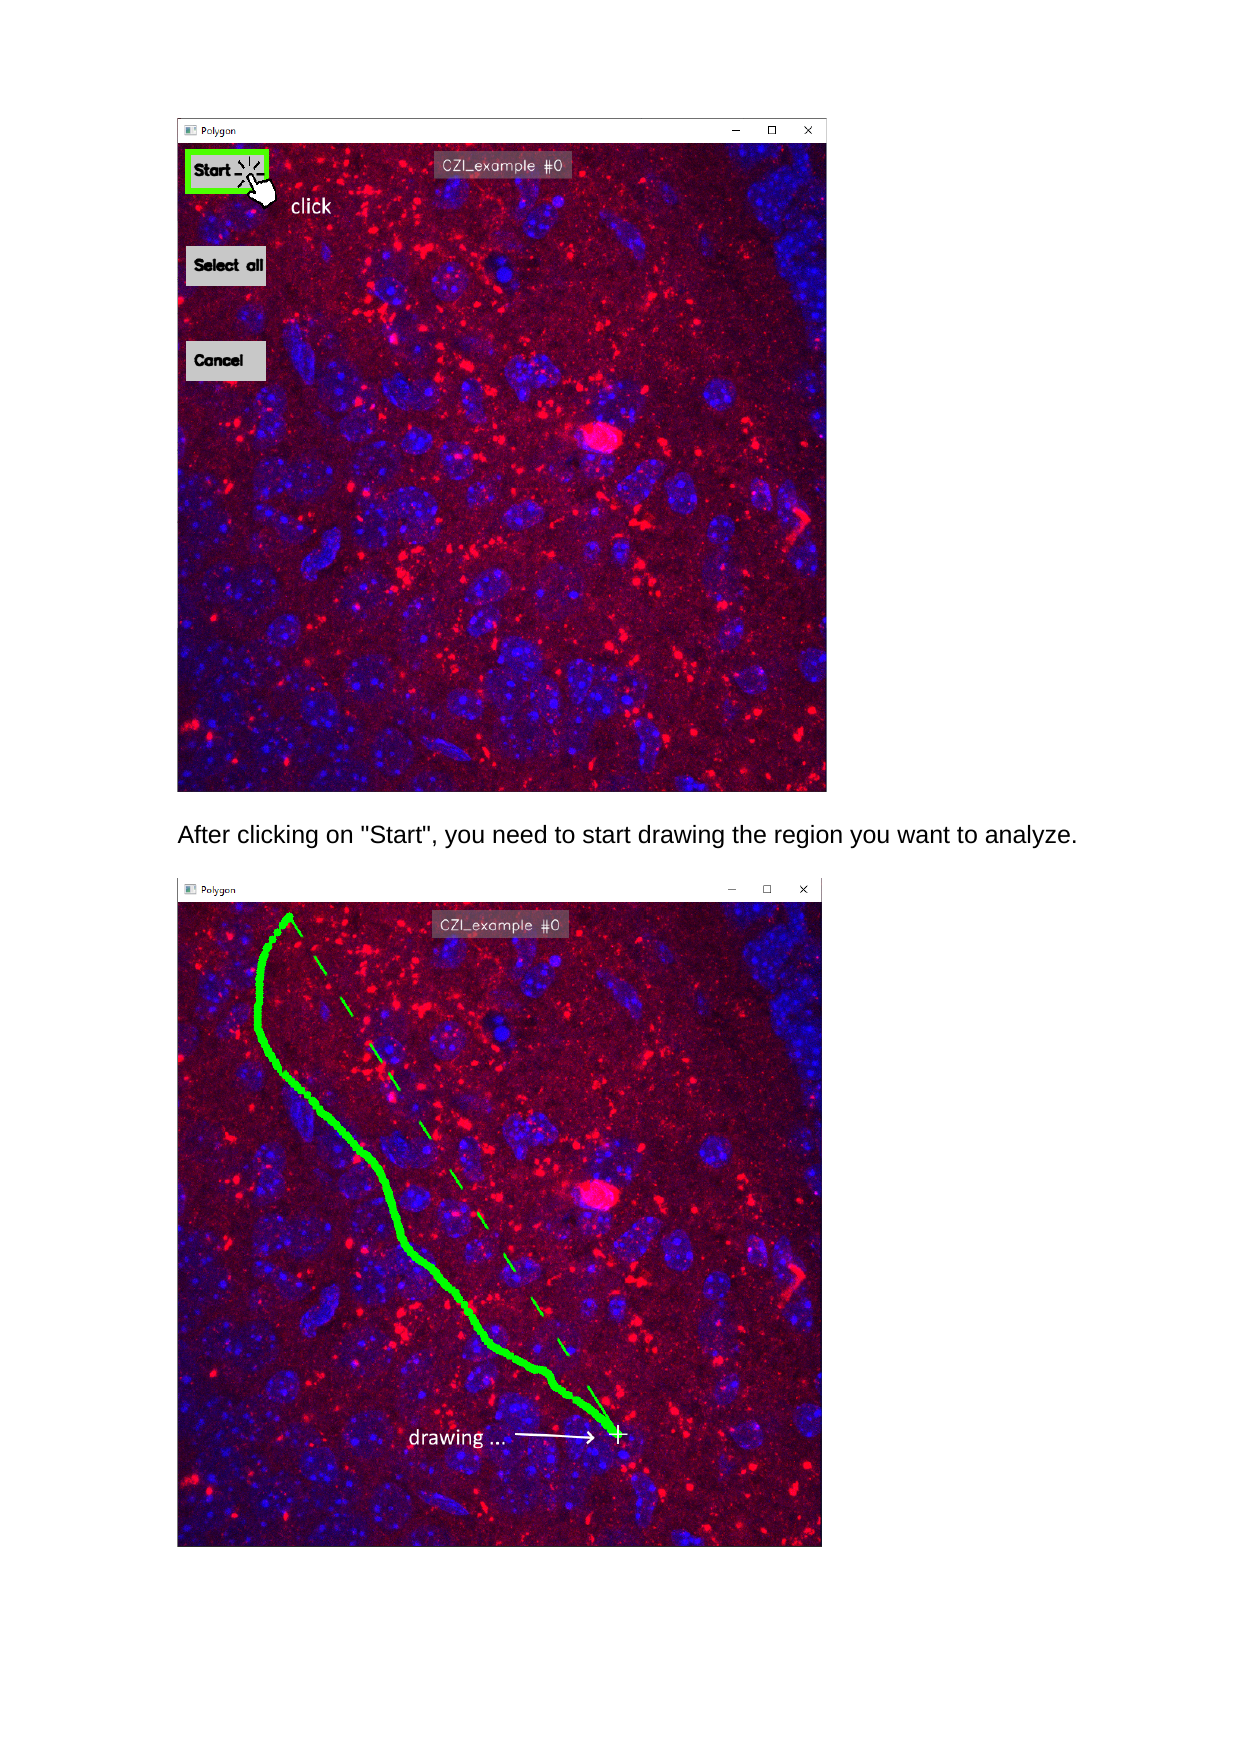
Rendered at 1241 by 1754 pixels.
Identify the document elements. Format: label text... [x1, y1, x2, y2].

picture [177, 118, 827, 792]
text After clicking on "Start", you need to start drawing the region you want to analyze. [177, 821, 1152, 849]
picture [177, 878, 822, 1547]
